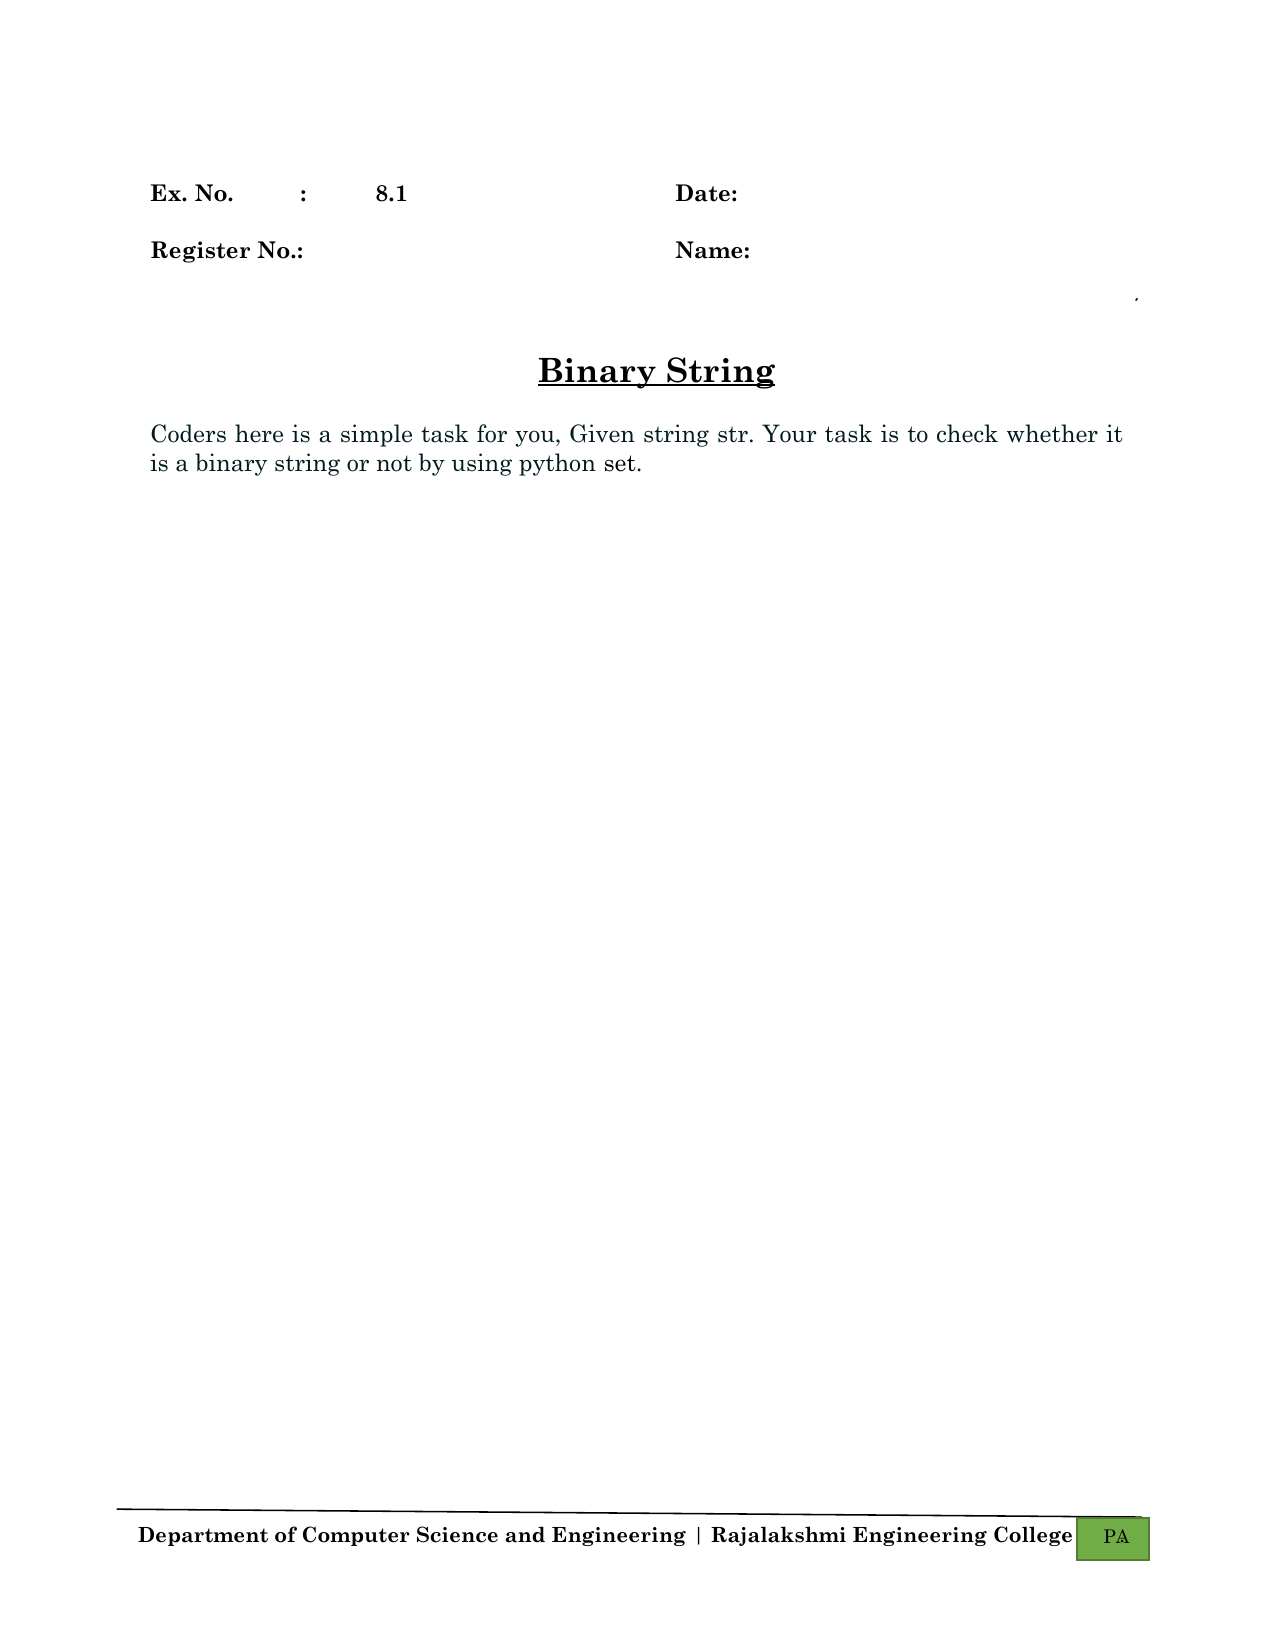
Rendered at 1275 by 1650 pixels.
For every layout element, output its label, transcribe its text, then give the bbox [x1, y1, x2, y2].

text Register No.: Name: [150, 236, 1125, 263]
text Binary String [187, 349, 1125, 389]
text Coders here is a simple task for you, Given string str. Your task is to check whether it is a binary string or not by using python set. [150, 419, 1125, 476]
text Ex. No. : 8.1 Date: [150, 179, 1125, 207]
